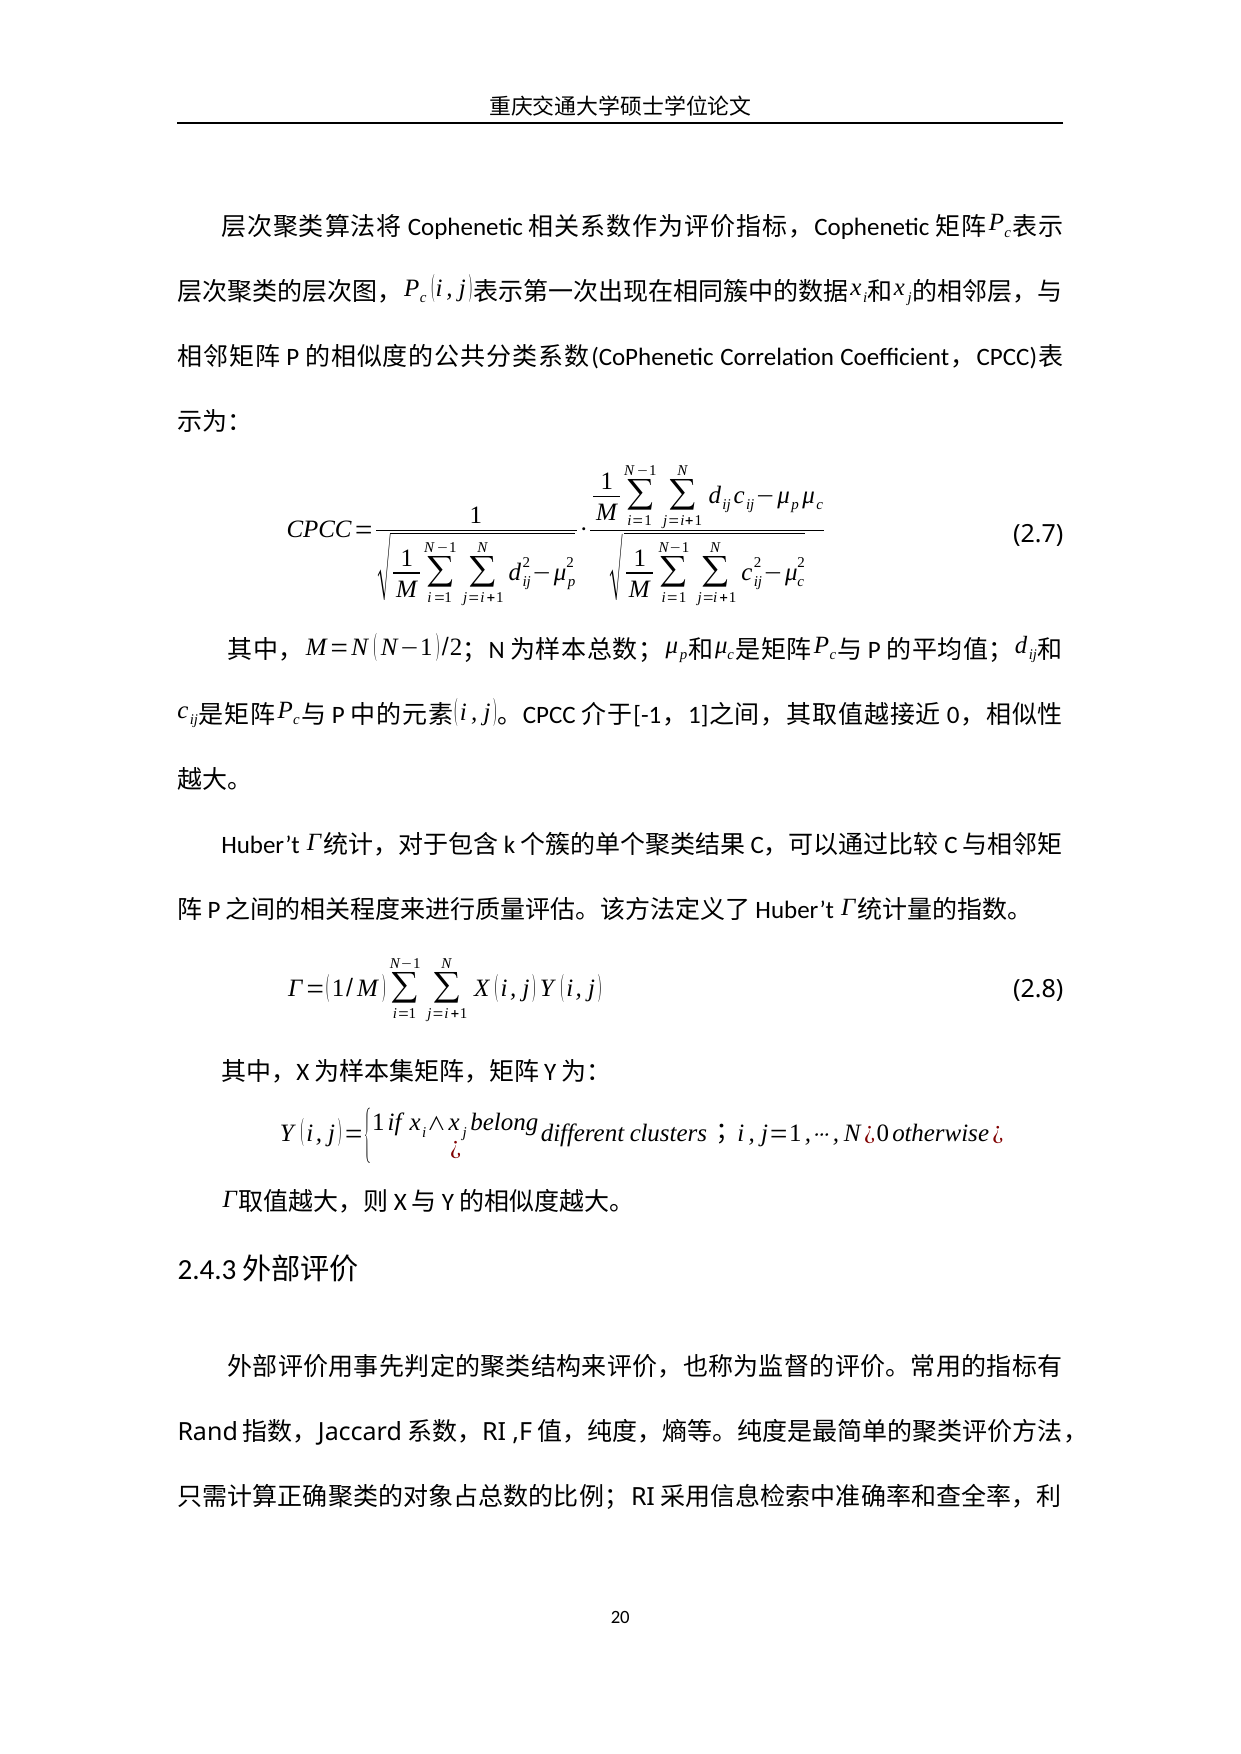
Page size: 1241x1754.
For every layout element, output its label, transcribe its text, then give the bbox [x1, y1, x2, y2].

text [177, 1332, 1063, 1527]
text 其中，；N为样本总数；和是矩阵与P的平均值；和是矩阵与P中的元素。CPCC介于[-1，1]之间，其取值越接近0，相似性越大。 [177, 615, 1063, 810]
subtitle 2.4.3外部评价 [177, 1234, 1063, 1299]
text Huber’t 统计，对于包含k个簇的单个聚类结果C，可以通过比较C与相邻矩阵P之间的相关程度来进行质量评估。该方法定义了Huber’t 统计量的指数。 [177, 810, 1063, 940]
text (2.8) [177, 940, 1063, 1037]
text 层次聚类算法将Cophenetic相关系数作为评价指标，Cophenetic矩阵表示层次聚类的层次图，表示第一次出现在相同簇中的数据和的相邻层，与相邻矩阵P的相似度的公共分类系数(CoPhenetic Correlation Coefficient，CPCC)表示为： [177, 192, 1063, 452]
text 其中，X为样本集矩阵，矩阵Y为： [177, 1037, 1063, 1102]
text 取值越大，则X与Y的相似度越大。 [177, 1167, 1063, 1232]
text (2.7) [177, 452, 1063, 615]
